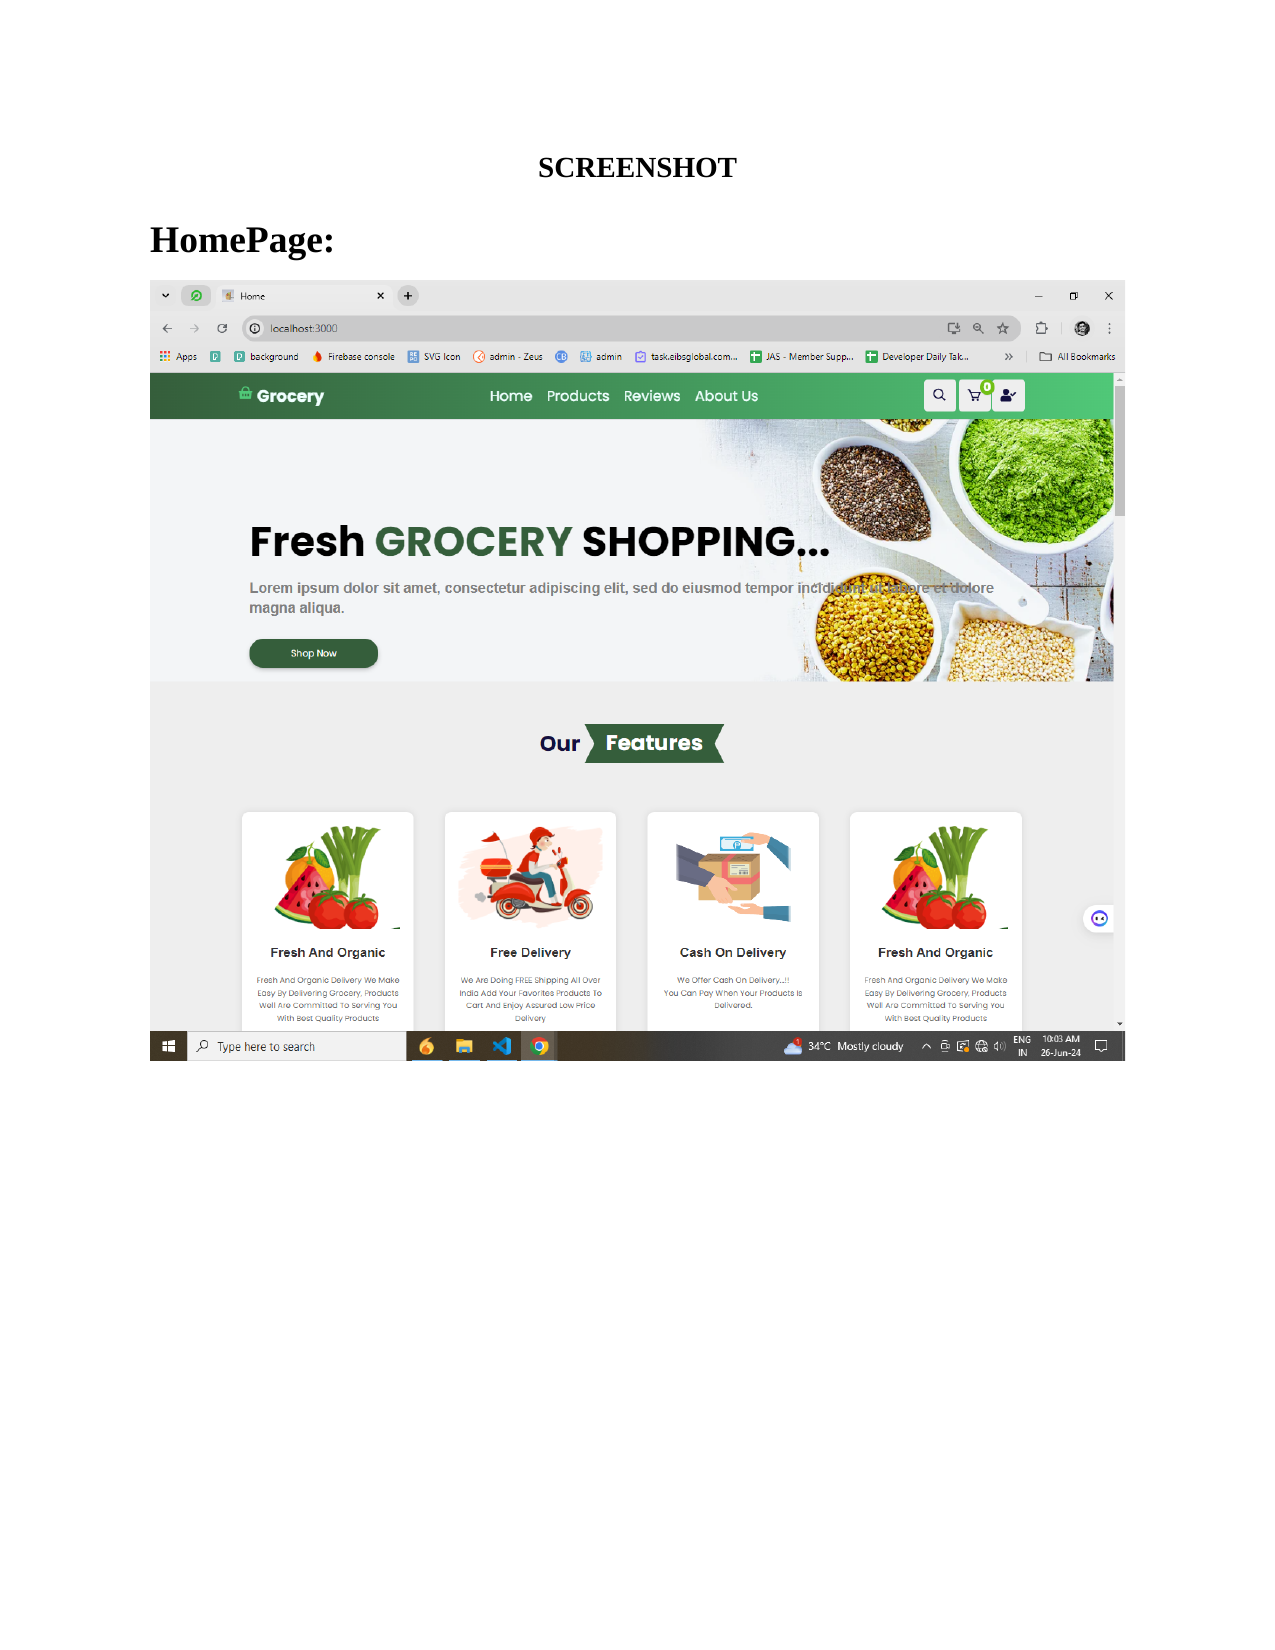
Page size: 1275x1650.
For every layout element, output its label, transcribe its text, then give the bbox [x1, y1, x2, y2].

text HomePage: [150, 217, 1125, 260]
picture [150, 280, 1125, 1061]
text SCREENSHOT [150, 150, 1125, 183]
